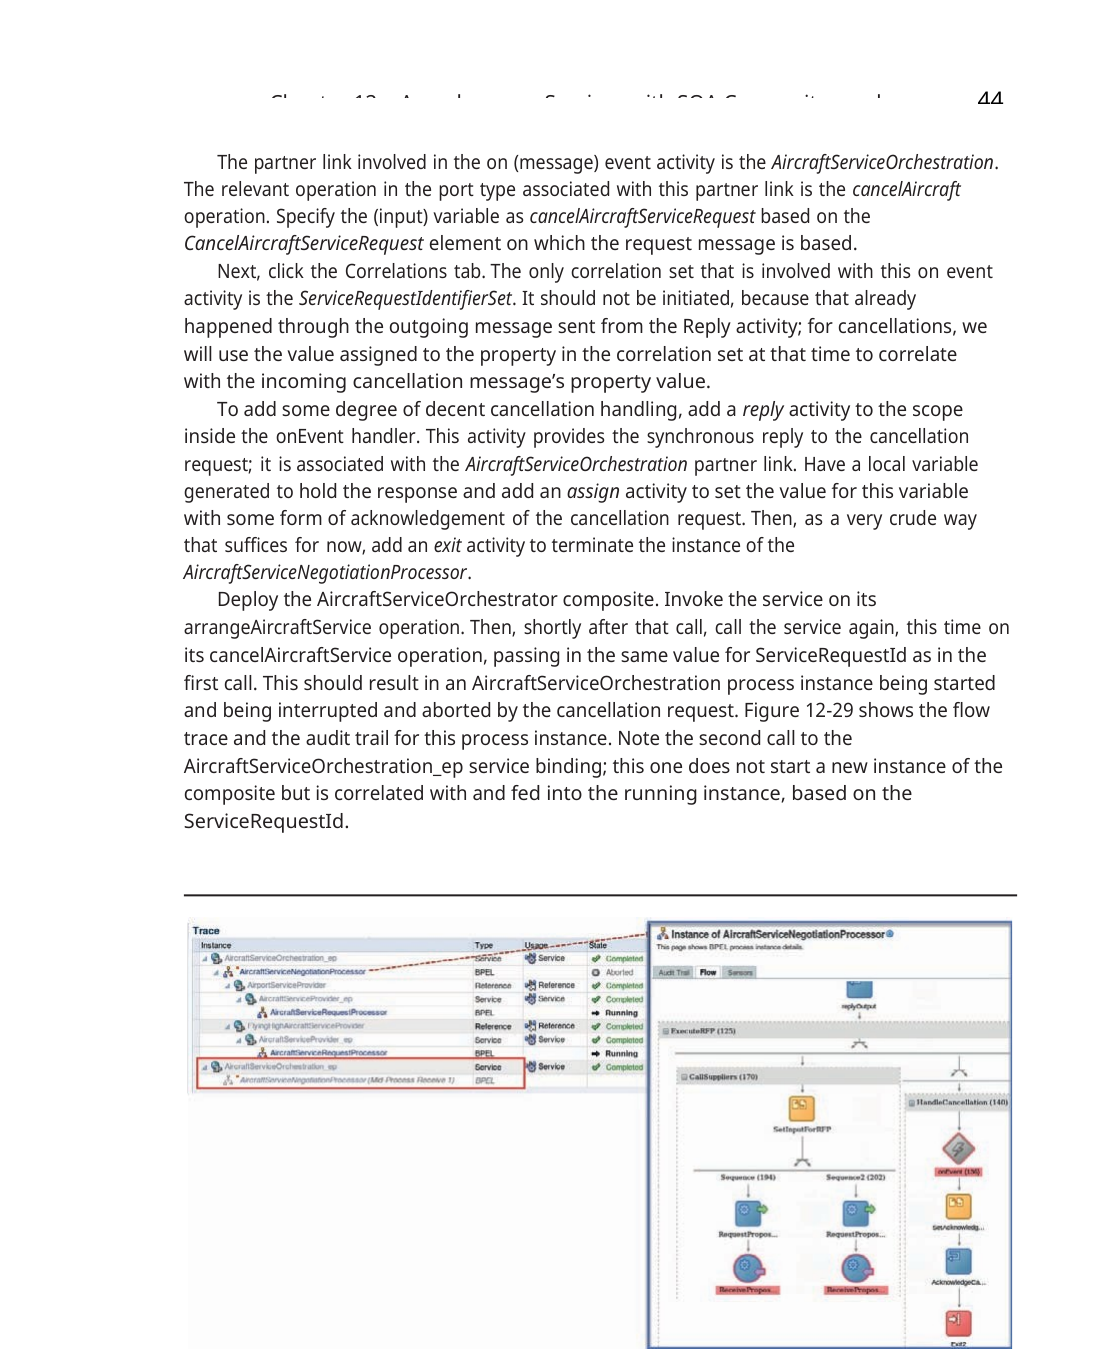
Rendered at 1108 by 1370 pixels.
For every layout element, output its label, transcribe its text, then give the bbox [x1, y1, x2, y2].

text Deploy the AircraftServiceOrchestrator composite. Invoke the service on its arrangeAircraftService operation. Then, shortly after that call, call the service again, this time on its cancelAircraftService operation, passing in the same value for ServiceRequestId as in the first call. This should result in an AircraftServiceOrchestration process instance being started and being interrupted and aborted by the cancellation request. Figure 12-29 shows the flow trace and the audit trail for this process instance. Note the second call to the AircraftServiceOrchestration_ep service binding; this one does not start a new instance of the composite but is correlated with and fed into the running instance, based on the ServiceRequestId. [184, 586, 1016, 834]
text The partner link involved in the on (message) event activity is the AircraftServiceOrchestration. [217, 148, 1107, 175]
text To add some degree of decent cancellation handling, add a reply activity to the scope inside the onEvent handler. This activity provides the synchronous reply to the cancellation request; it is associated with the AircraftServiceOrchestration partner link. Have a local variable generated to hold the response and add an assign activity to set the value for this variable with some form of acknowledgement of the cancellation request. Then, as a very crude way that suffices for now, add an exit activity to terminate the instance of the AircraftServiceNegotiationProcessor. [184, 395, 1006, 586]
text The relevant operation in the port type associated with this partner link is the cancelAircraft operation. Specify the (input) variable as cancelAircraftServiceRequest based on the CancelAircraftServiceRequest element on which the request message is based. [184, 175, 1001, 256]
picture [187, 917, 1013, 1349]
text Next, click the Correlations tab. The only correlation set that is involved with this on event activity is the ServiceRequestIdentifierSet. It should not be initiated, because that already happened through the outgoing message sent from the Reply activity; for cancellations, we will use the value assigned to the property in the correlation set at that time to correlate with the incoming cancellation message’s property value. [184, 257, 993, 395]
